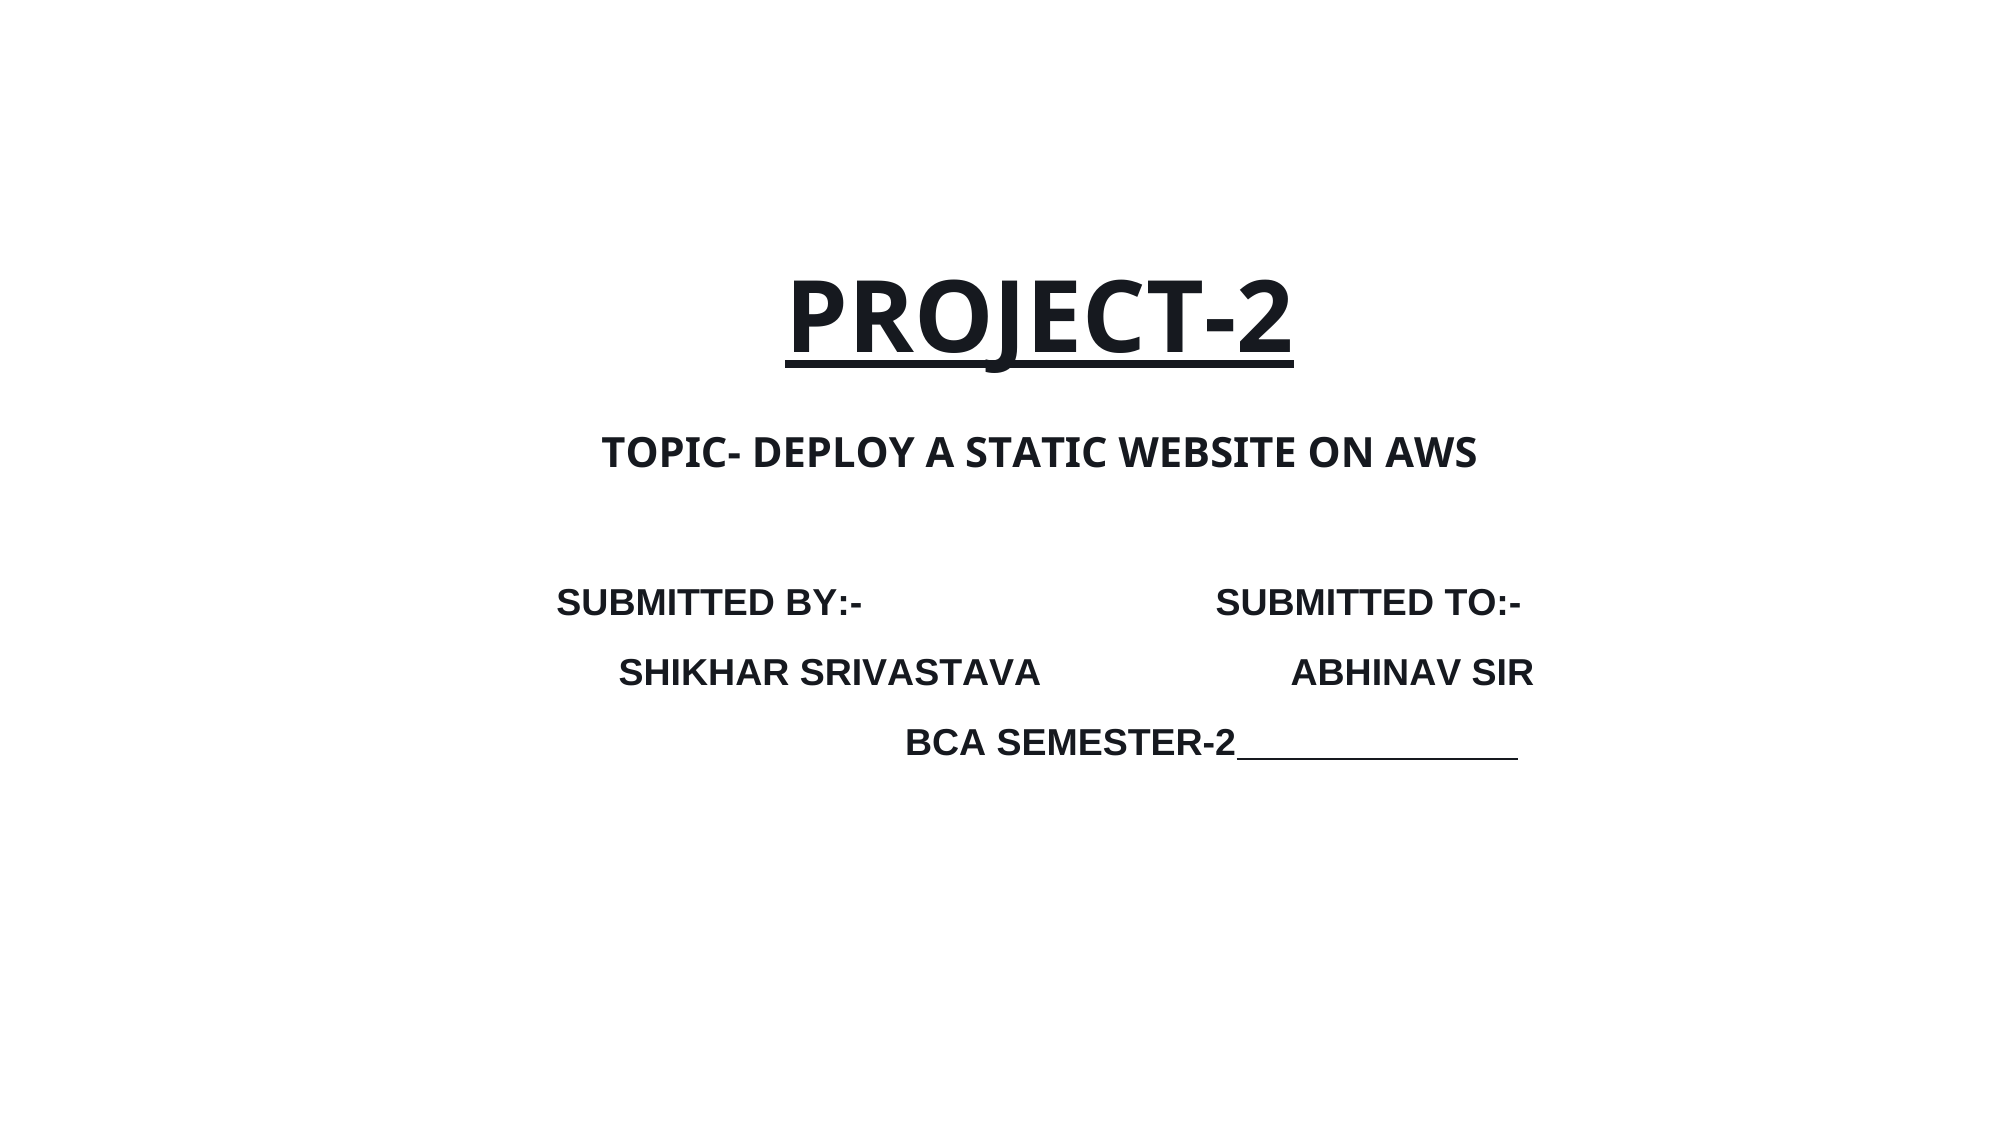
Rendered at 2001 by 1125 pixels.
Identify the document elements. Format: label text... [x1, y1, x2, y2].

text TOPIC- DEPLOY A STATIC WEBSITE ON AWS [151, 423, 1928, 480]
text BCA SEMESTER-2 [151, 721, 1928, 764]
text PROJECT-2 [151, 246, 1928, 382]
text SHIKHAR SRIVASTAVA ABHINAV SIR [151, 650, 1928, 693]
text SUBMITTED BY:- SUBMITTED TO:- [151, 580, 1928, 623]
